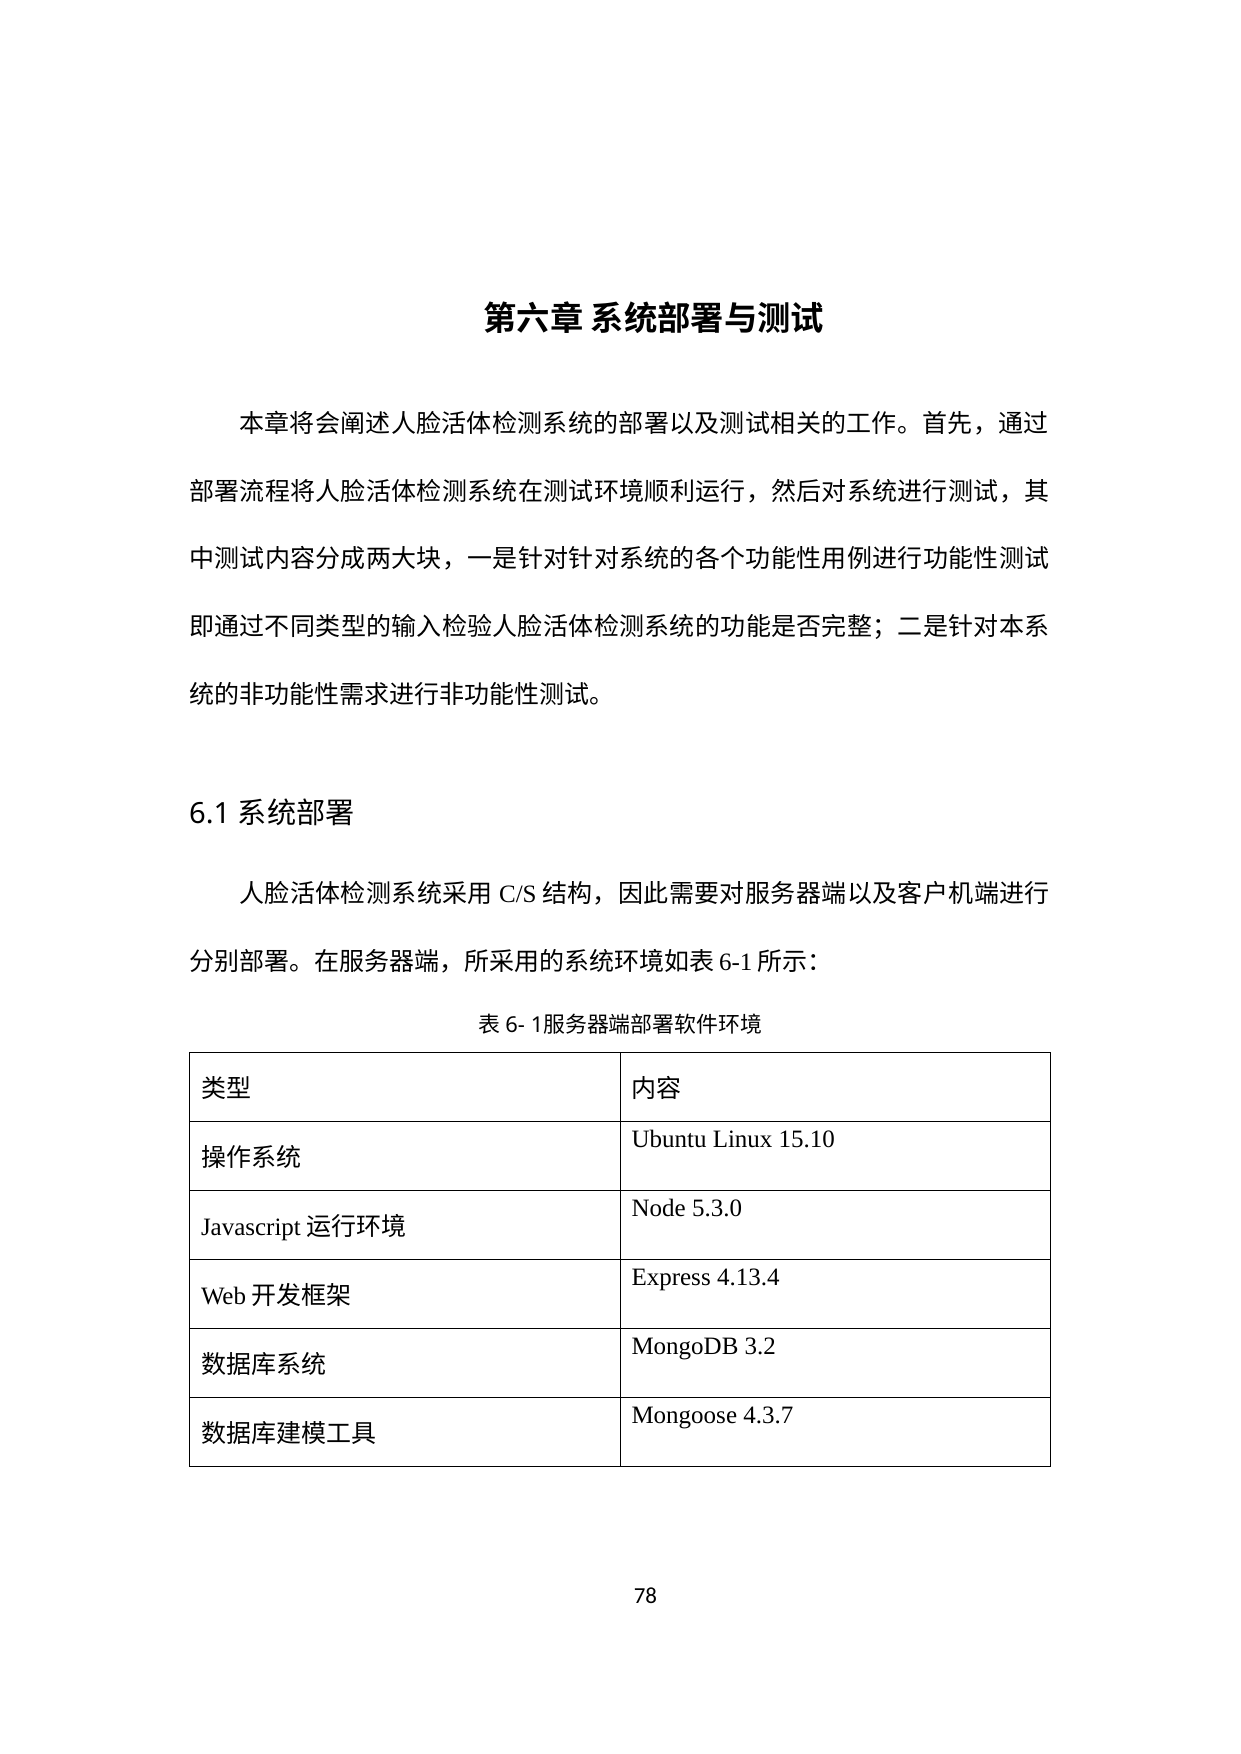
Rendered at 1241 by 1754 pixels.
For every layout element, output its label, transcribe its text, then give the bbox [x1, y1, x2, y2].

table_cell 操作系统 [190, 1122, 620, 1190]
table_cell Express 4.13.4 [621, 1260, 1050, 1328]
table_cell Mongoose 4.3.7 [621, 1398, 1050, 1466]
table_cell Web开发框架 [190, 1260, 620, 1328]
subtitle 第六章 系统部署与测试 [189, 282, 1051, 350]
text 表 6- 1服务器端部署软件环境 [189, 1006, 1051, 1039]
table_cell 数据库建模工具 [190, 1398, 620, 1466]
table_cell Ubuntu Linux 15.10 [621, 1122, 1050, 1190]
text 人脸活体检测系统采用C/S结构，因此需要对服务器端以及客户机端进行分别部署。在服务器端，所采用的系统环境如表6-1所示： [189, 857, 1051, 993]
text 本章将会阐述人脸活体检测系统的部署以及测试相关的工作。首先，通过部署流程将人脸活体检测系统在测试环境顺利运行，然后对系统进行测试，其中测试内容分成两大块，一是针对针对系统的各个功能性用例进行功能性测试，即通过不同类型的输入检验人脸活体检测系统的功能是否完整；二是针对本系统的非功能性需求进行非功能性测试。 [189, 387, 1051, 727]
subtitle 6.1 系统部署 [189, 777, 1051, 845]
table_header 内容 [621, 1053, 1050, 1121]
table_cell 数据库系统 [190, 1329, 620, 1397]
table_cell Node 5.3.0 [621, 1191, 1050, 1259]
table_cell MongoDB 3.2 [621, 1329, 1050, 1397]
table_cell Javascript运行环境 [190, 1191, 620, 1259]
table_header 类型 [190, 1053, 620, 1121]
